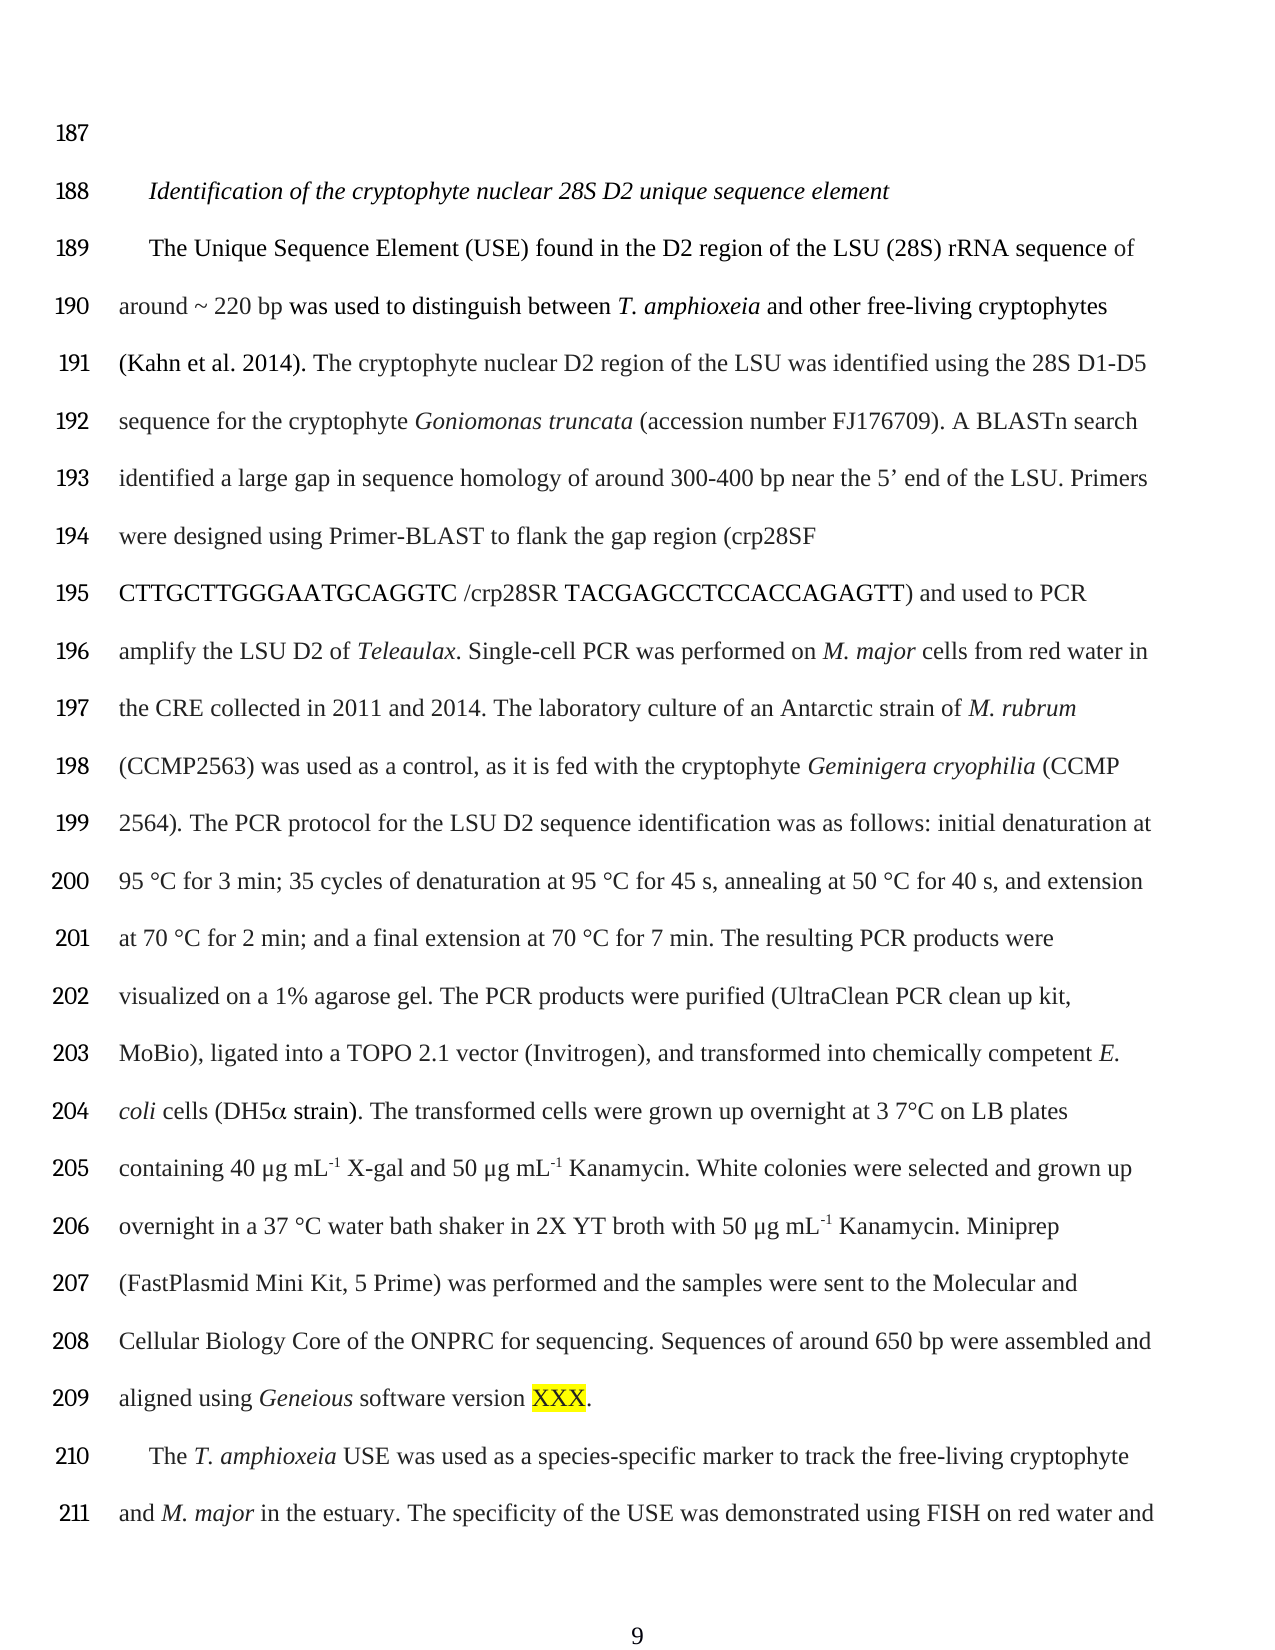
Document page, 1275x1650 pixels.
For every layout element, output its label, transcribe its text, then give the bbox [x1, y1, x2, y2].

text The Unique Sequence Element (USE) found in the D2 region of the LSU (28S) rRNA sequence of around ~ 220 bp was used to distinguish between T. amphioxeia and other free-living cryptophytes (Kahn et al. 2014). The cryptophyte nuclear D2 region of the LSU was identified using the 28S D1-D5 sequence for the cryptophyte Goniomonas truncata (accession number FJ176709). A BLASTn search identified a large gap in sequence homology of around 300-400 bp near the 5’ end of the LSU. Primers were designed using Primer-BLAST to flank the gap region (crp28SF CTTGCTTGGGAATGCAGGTC /crp28SR TACGAGCCTCCACCAGAGTT) and used to PCR amplify the LSU D2 of Teleaulax. Single-cell PCR was performed on M. major cells from red water in the CRE collected in 2011 and 2014. The laboratory culture of an Antarctic strain of M. rubrum (CCMP2563) was used as a control, as it is fed with the cryptophyte Geminigera cryophilia (CCMP 2564). The PCR protocol for the LSU D2 sequence identification was as follows: initial denaturation at 95 °C for 3 min; 35 cycles of denaturation at 95 °C for 45 s, annealing at 50 °C for 40 s, and extension at 70 °C for 2 min; and a final extension at 70 °C for 7 min. The resulting PCR products were visualized on a 1% agarose gel. The PCR products were purified (UltraClean PCR clean up kit, MoBio), ligated into a TOPO 2.1 vector (Invitrogen), and transformed into chemically competent E. coli cells (DH5 strain). The transformed cells were grown up overnight at 3 7°C on LB plates containing 40 μg mL-1 X-gal and 50 μg mL-1 Kanamycin. White colonies were selected and grown up overnight in a 37 °C water bath shaker in 2X YT broth with 50 μg mL-1 Kanamycin. Miniprep (FastPlasmid Mini Kit, 5 Prime) was performed and the samples were sent to the Molecular and Cellular Biology Core of the ONPRC for sequencing. Sequences of around 650 bp were assembled and aligned using Geneious software version XXX. [118, 233, 1156, 1412]
text Identification of the cryptophyte nuclear 28S D2 unique sequence element [118, 176, 1156, 205]
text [118, 1441, 1156, 1527]
